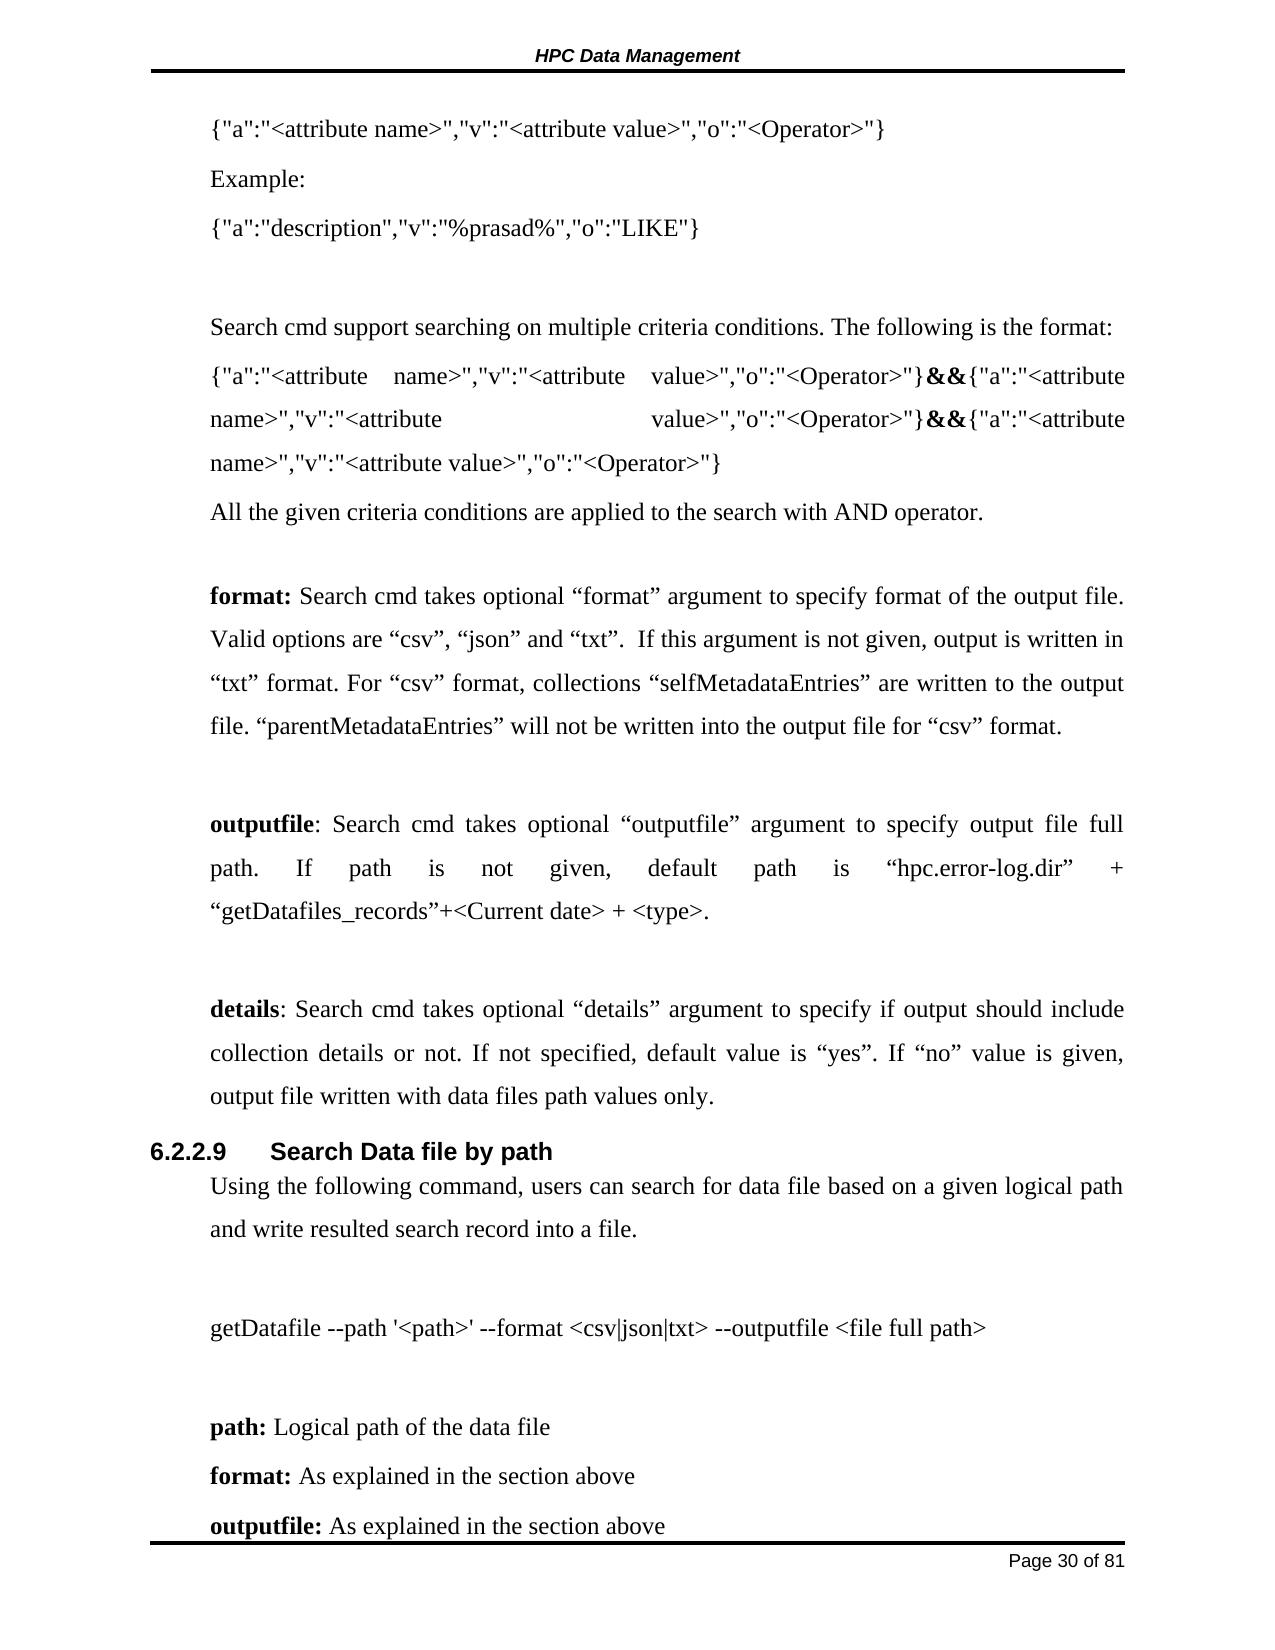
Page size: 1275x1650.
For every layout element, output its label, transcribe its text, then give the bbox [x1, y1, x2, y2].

text outputfile: As explained in the section above [210, 1511, 1125, 1539]
text {"a":"<attribute name>","v":"<attribute value>","o":"<Operator>"} [210, 114, 1125, 143]
text format: Search cmd takes optional “format” argument to specify format of the output file. Valid options are “csv”, “json” and “txt”. If this argument is not given, output is written in “txt” format. For “csv” format, collections “selfMetadataEntries” are written to the output file. “parentMetadataEntries” will not be written into the output file for “csv” format. [210, 581, 1125, 739]
text Search cmd support searching on multiple criteria conditions. The following is the format: [210, 312, 1125, 341]
text All the given criteria conditions are applied to the search with AND operator. [210, 497, 1125, 526]
text Example: [210, 164, 1125, 193]
text Using the following command, users can search for data file based on a given logical path and write resulted search record into a file. [210, 1171, 1125, 1243]
subtitle Search Data file by path [150, 1136, 1125, 1165]
text details: Search cmd takes optional “details” argument to specify if output should include collection details or not. If not specified, default value is “yes”. If “no” value is given, output file written with data files path values only. [210, 994, 1125, 1109]
text outputfile: Search cmd takes optional “outputfile” argument to specify output file full path. If path is not given, default path is “hpc.error-log.dir” + “getDatafiles_records”+<Current date> + <type>. [210, 809, 1125, 924]
text {"a":"<attribute name>","v":"<attribute value>","o":"<Operator>"}&&{"a":"<attribute name>","v":"<attribute value>","o":"<Operator>"}&&{"a":"<attribute name>","v":"<attribute value>","o":"<Operator>"} [210, 361, 1125, 476]
text path: Logical path of the data file [210, 1412, 1125, 1441]
text format: As explained in the section above [210, 1461, 1125, 1490]
text getDatafile --path '<path>' --format <csv|json|txt> --outputfile <file full path> [210, 1313, 1125, 1342]
text {"a":"description","v":"%prasad%","o":"LIKE"} [210, 213, 1125, 242]
